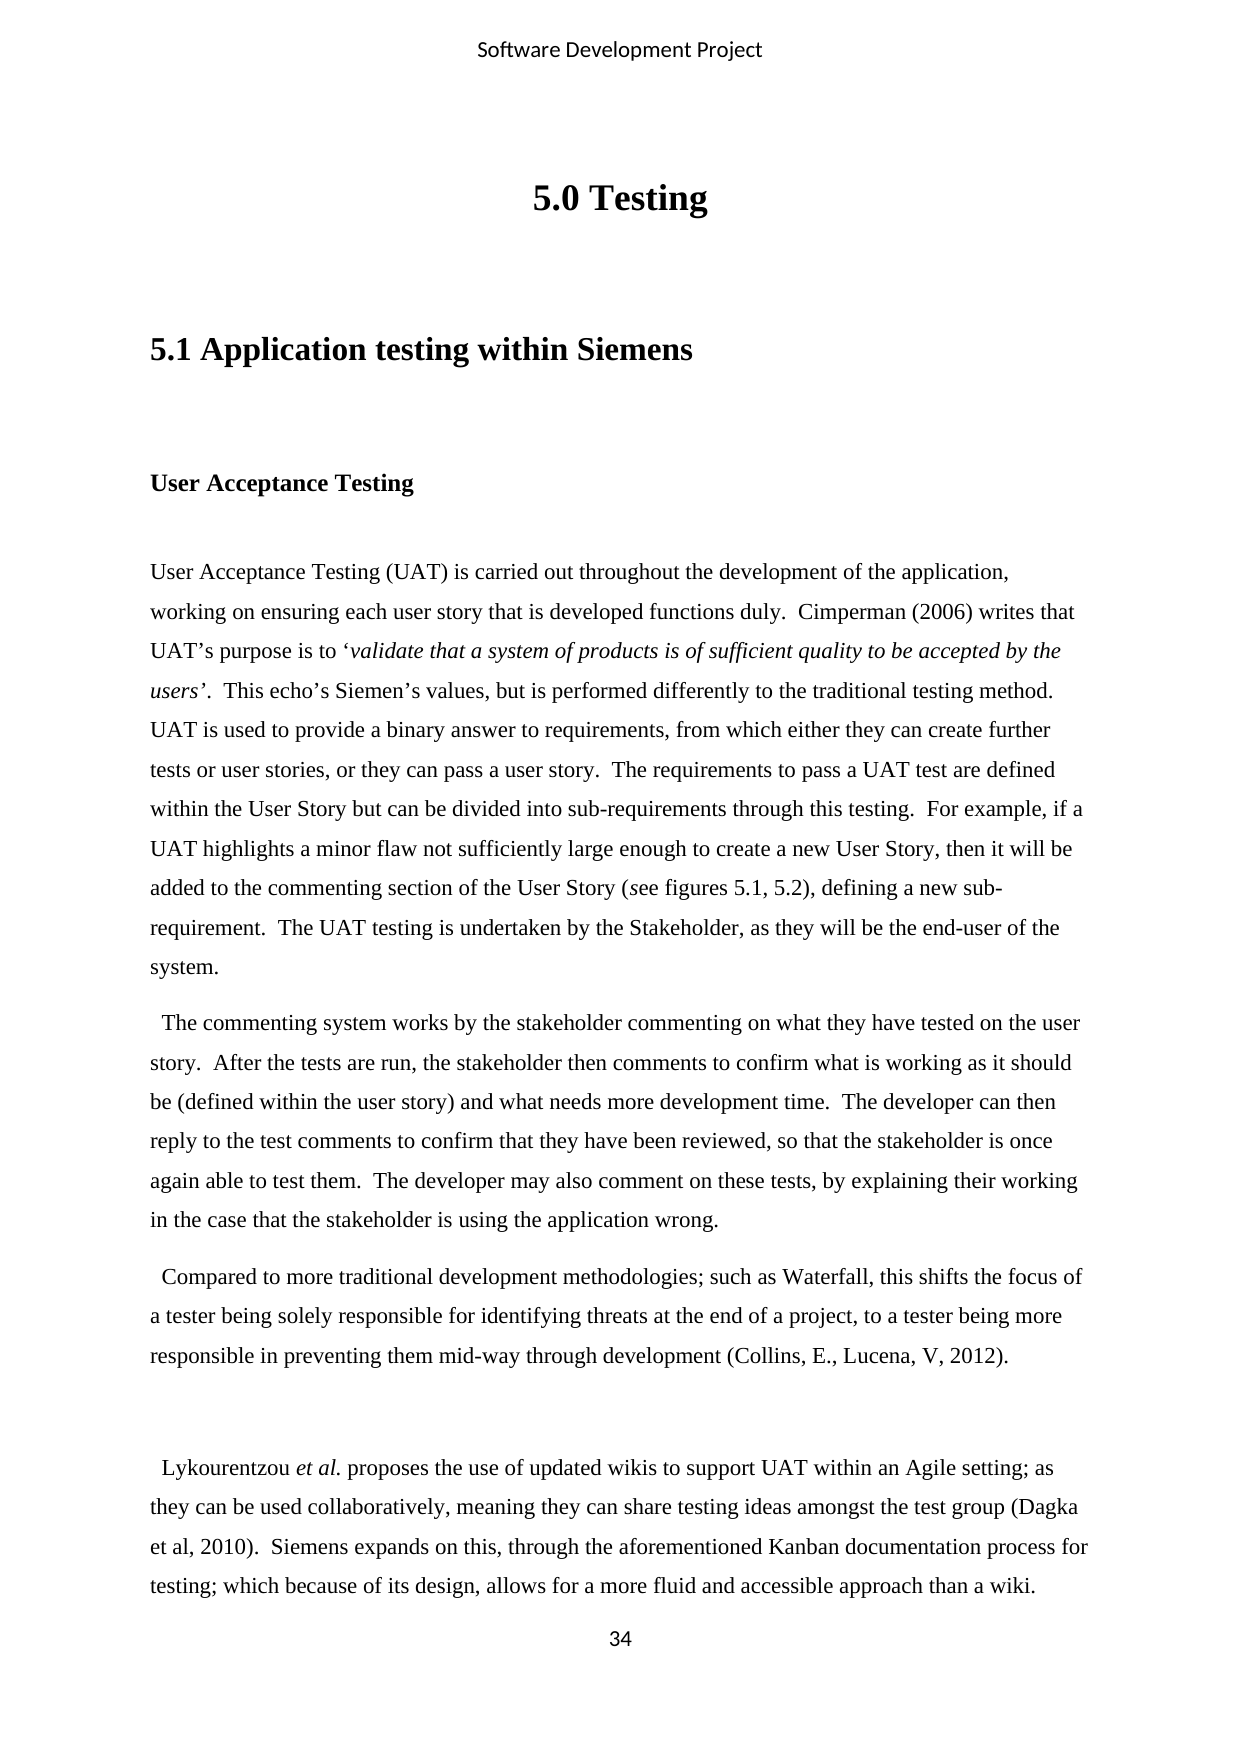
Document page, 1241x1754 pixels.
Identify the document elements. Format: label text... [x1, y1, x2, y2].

text The commenting system works by the stakeholder commenting on what they have tested on the user story. After the tests are run, the stakeholder then comments to confirm what is working as it should be (defined within the user story) and what needs more development time. The developer can then reply to the test comments to confirm that they have been reviewed, so that the stakeholder is once again able to test them. The developer may also comment on these tests, by explaining their working in the case that the stakeholder is using the application wrong. [150, 1009, 1090, 1233]
text Compared to more traditional development methodologies; such as Waterfall, this shifts the focus of a tester being solely responsible for identifying threats at the end of a project, to a tester being more responsible in preventing them mid-way through development (Collins, E., Lucena, V, 2012). [150, 1263, 1090, 1368]
text User Acceptance Testing (UAT) is carried out throughout the development of the application, working on ensuring each user story that is developed functions duly. Cimperman (2006) writes that UAT’s purpose is to ‘validate that a system of products is of sufficient quality to be accepted by the users’. This echo’s Siemen’s values, but is performed differently to the traditional testing method. UAT is used to provide a binary answer to requirements, from which either they can create further tests or user stories, or they can pass a user story. The requirements to pass a UAT test are defined within the User Story but can be divided into sub-requirements through this testing. For example, if a UAT highlights a minor flaw not sufficiently large enough to create a new User Story, then it will be added to the commenting section of the User Story (see figures 5.1, 5.2), defining a new sub-requirement. The UAT testing is undertaken by the Stakeholder, as they will be the end-user of the system. [150, 558, 1090, 979]
text Lykourentzou et al. proposes the use of updated wikis to support UAT within an Agile setting; as they can be used collaboratively, meaning they can share testing ideas amongst the test group (Dagka et al, 2010). Siemens expands on this, through the aforementioned Kanban documentation process for testing; which because of its design, allows for a more fluid and accessible approach than a wiki. [150, 1454, 1090, 1599]
subtitle User Acceptance Testing [150, 468, 1090, 497]
subtitle 5.1 Application testing within Siemens [150, 329, 1090, 367]
subtitle 5.0 Testing [150, 175, 1090, 218]
